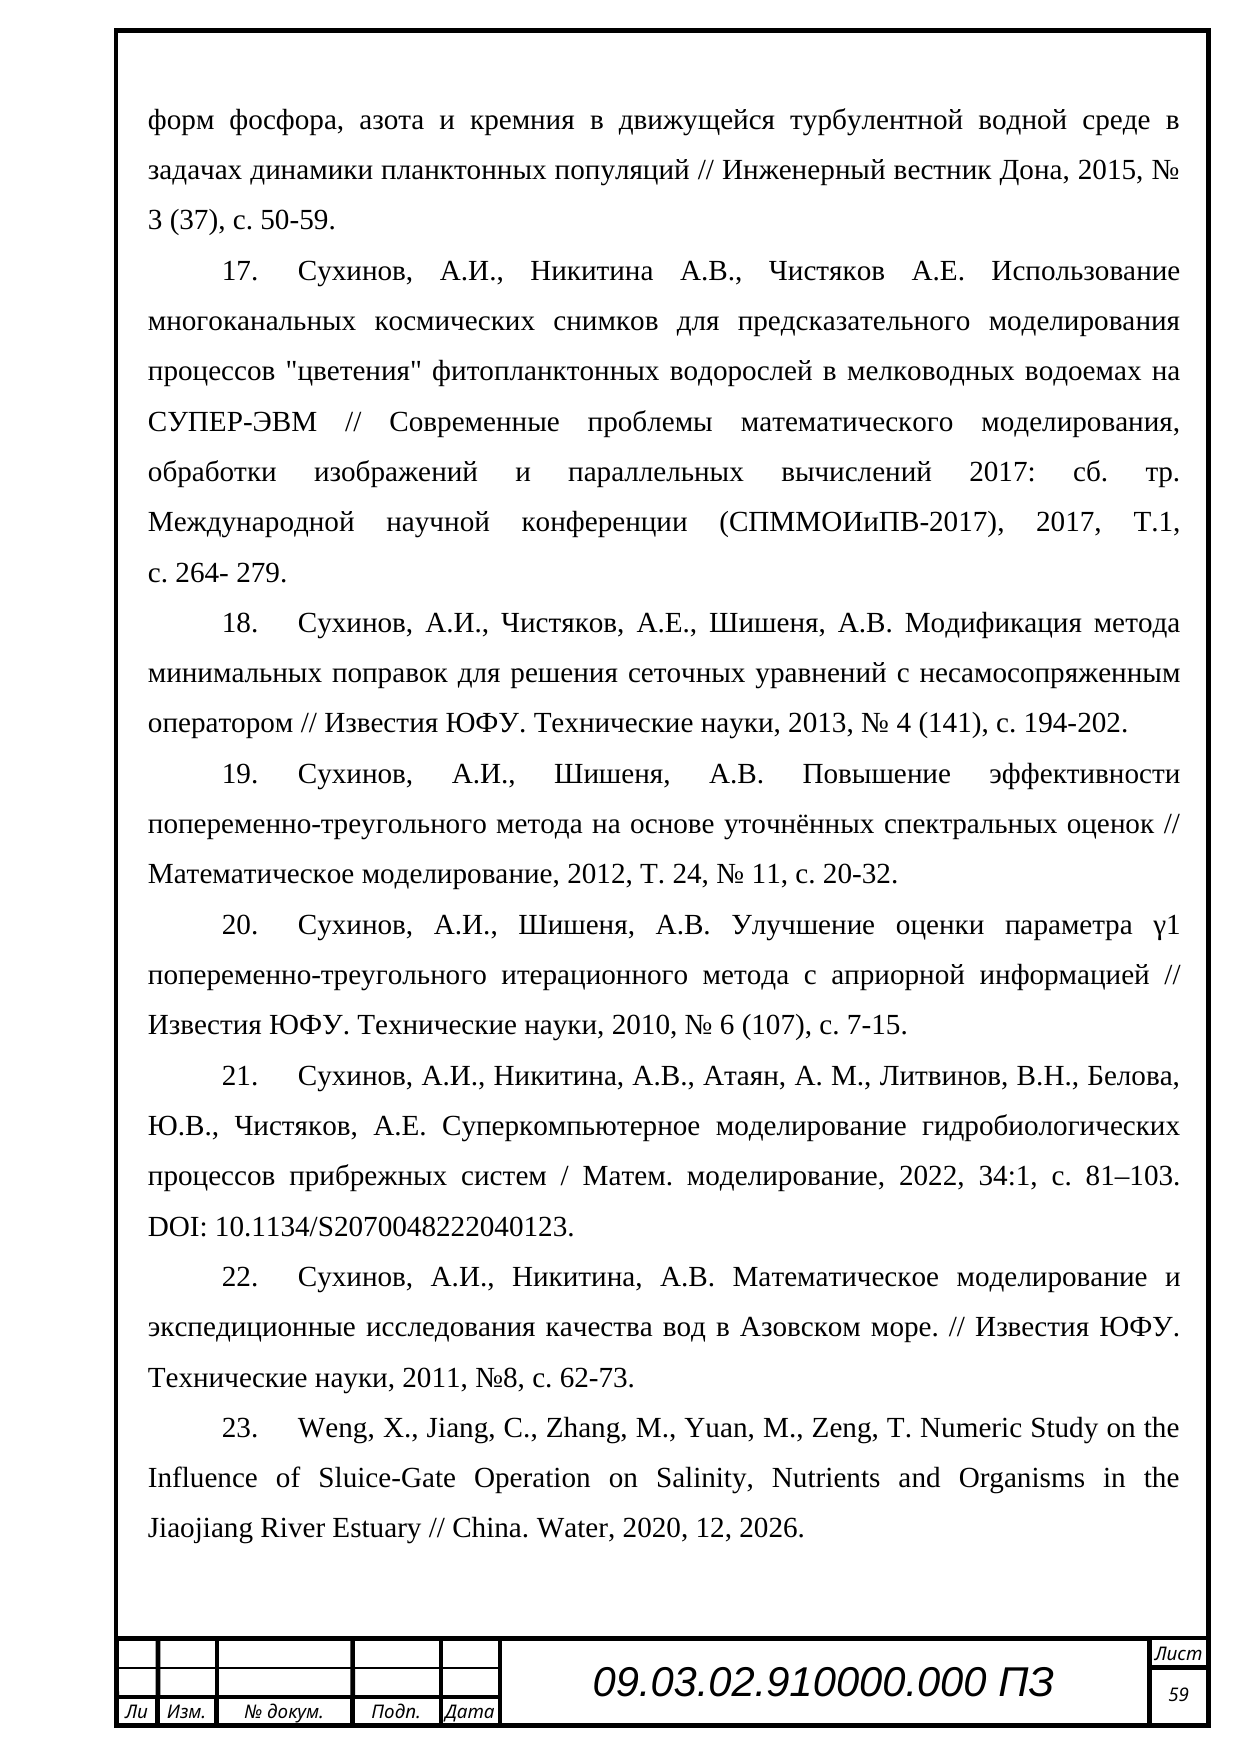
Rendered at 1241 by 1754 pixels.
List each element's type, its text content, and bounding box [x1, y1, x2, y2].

list Сухинов, А.И., Чистяков, А.Е., Шишеня, А.В. Модификация метода минимальных поправок для решения сеточных уравнений с несамосопряженным оператором // Известия ЮФУ. Технические науки, 2013, № 4 (141), с. 194-202. [148, 605, 1181, 739]
list Сухинов, А.И., Шишеня, А.В. Улучшение оценки параметра γ1 попеременно-треугольного итерационного метода с априорной информацией // Известия ЮФУ. Технические науки, 2010, № 6 (107), с. 7-15. [148, 907, 1181, 1041]
list Сухинов, А.И., Никитина, А.В. Математическое моделирование и экспедиционные исследования качества вод в Азовском море. // Известия ЮФУ. Технические науки, 2011, №8, с. 62-73. [148, 1259, 1181, 1393]
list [148, 102, 1181, 236]
list Сухинов, А.И., Шишеня, А.В. Повышение эффективности попеременно-треугольного метода на основе уточнённых спектральных оценок // Математическое моделирование, 2012, Т. 24, № 11, с. 20-32. [148, 756, 1181, 890]
list Сухинов, А.И., Никитина, А.В., Атаян, А. М., Литвинов, В.Н., Белова, Ю.В., Чистяков, А.Е. Суперкомпьютерное моделирование гидробиологических процессов прибрежных систем / Матем. моделирование, 2022, 34:1, с. 81–103. DOI: 10.1134/S2070048222040123. [148, 1058, 1181, 1242]
list Сухинов, А.И., Никитина А.В., Чистяков А.Е. Использование многоканальных космических снимков для предсказательного моделирования процессов "цветения" фитопланктонных водорослей в мелководных водоемах на СУПЕР-ЭВМ // Современные проблемы математического моделирования, обработки изображений и параллельных вычислений 2017: сб. тр. Международной научной конференции (СПММОИиПВ-2017), 2017, Т.1, с. 264- 279. [148, 253, 1181, 588]
list Weng, X., Jiang, C., Zhang, M., Yuan, M., Zeng, T. Numeric Study on the Influence of Sluice-Gate Operation on Salinity, Nutrients and Organisms in the Jiaojiang River Estuary // China. Water, 2020, 12, 2026. [148, 1410, 1181, 1544]
